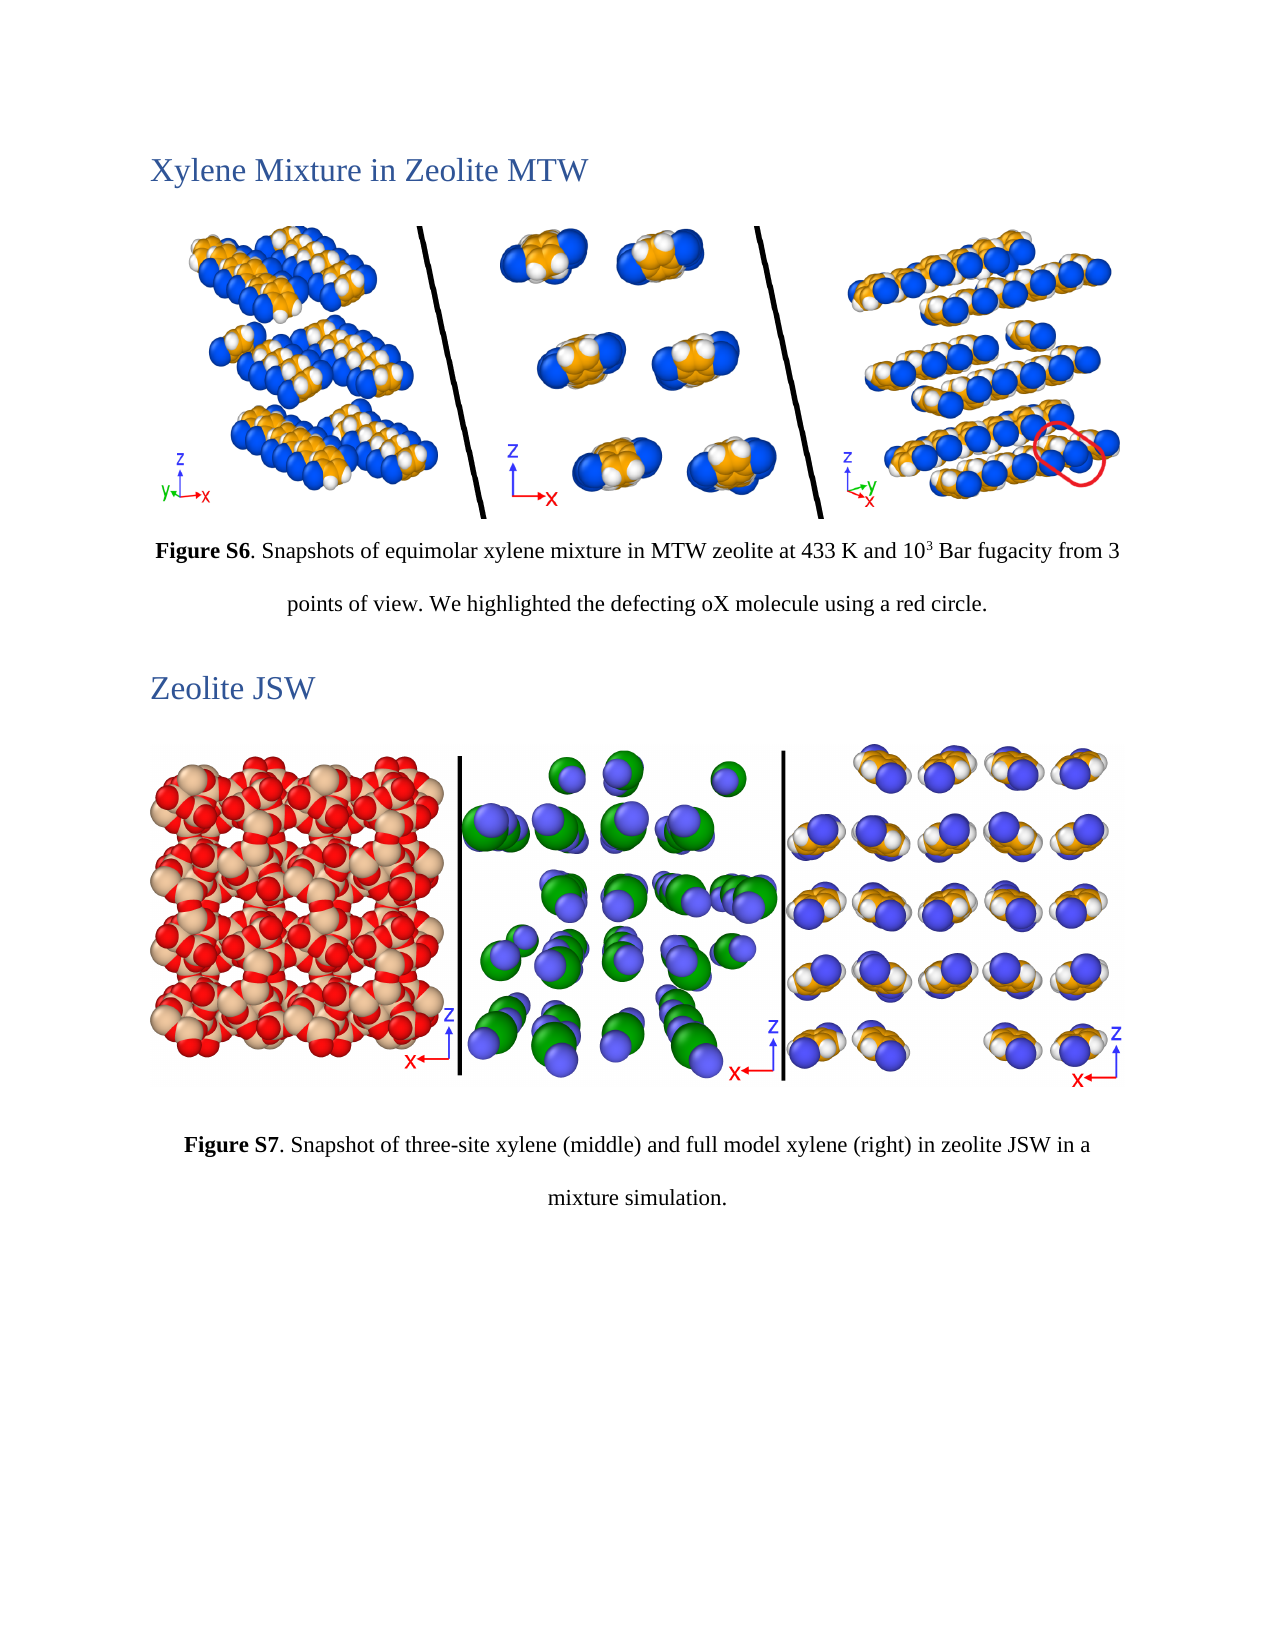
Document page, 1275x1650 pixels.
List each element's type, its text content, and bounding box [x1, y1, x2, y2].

subtitle Zeolite JSW [150, 668, 1125, 706]
subtitle Xylene Mixture in Zeolite MTW [150, 150, 1125, 188]
text Figure S7. Snapshot of three-site xylene (middle) and full model xylene (right) in zeolite JSW in a mixture simulation. [150, 1131, 1125, 1210]
text Figure S6. Snapshots of equimolar xylene mixture in MTW zeolite at 433 K and 103 Bar fugacity from 3 points of view. We highlighted the defecting oX molecule using a red circle. [150, 537, 1125, 617]
picture [150, 744, 1125, 1087]
picture [150, 226, 1125, 519]
